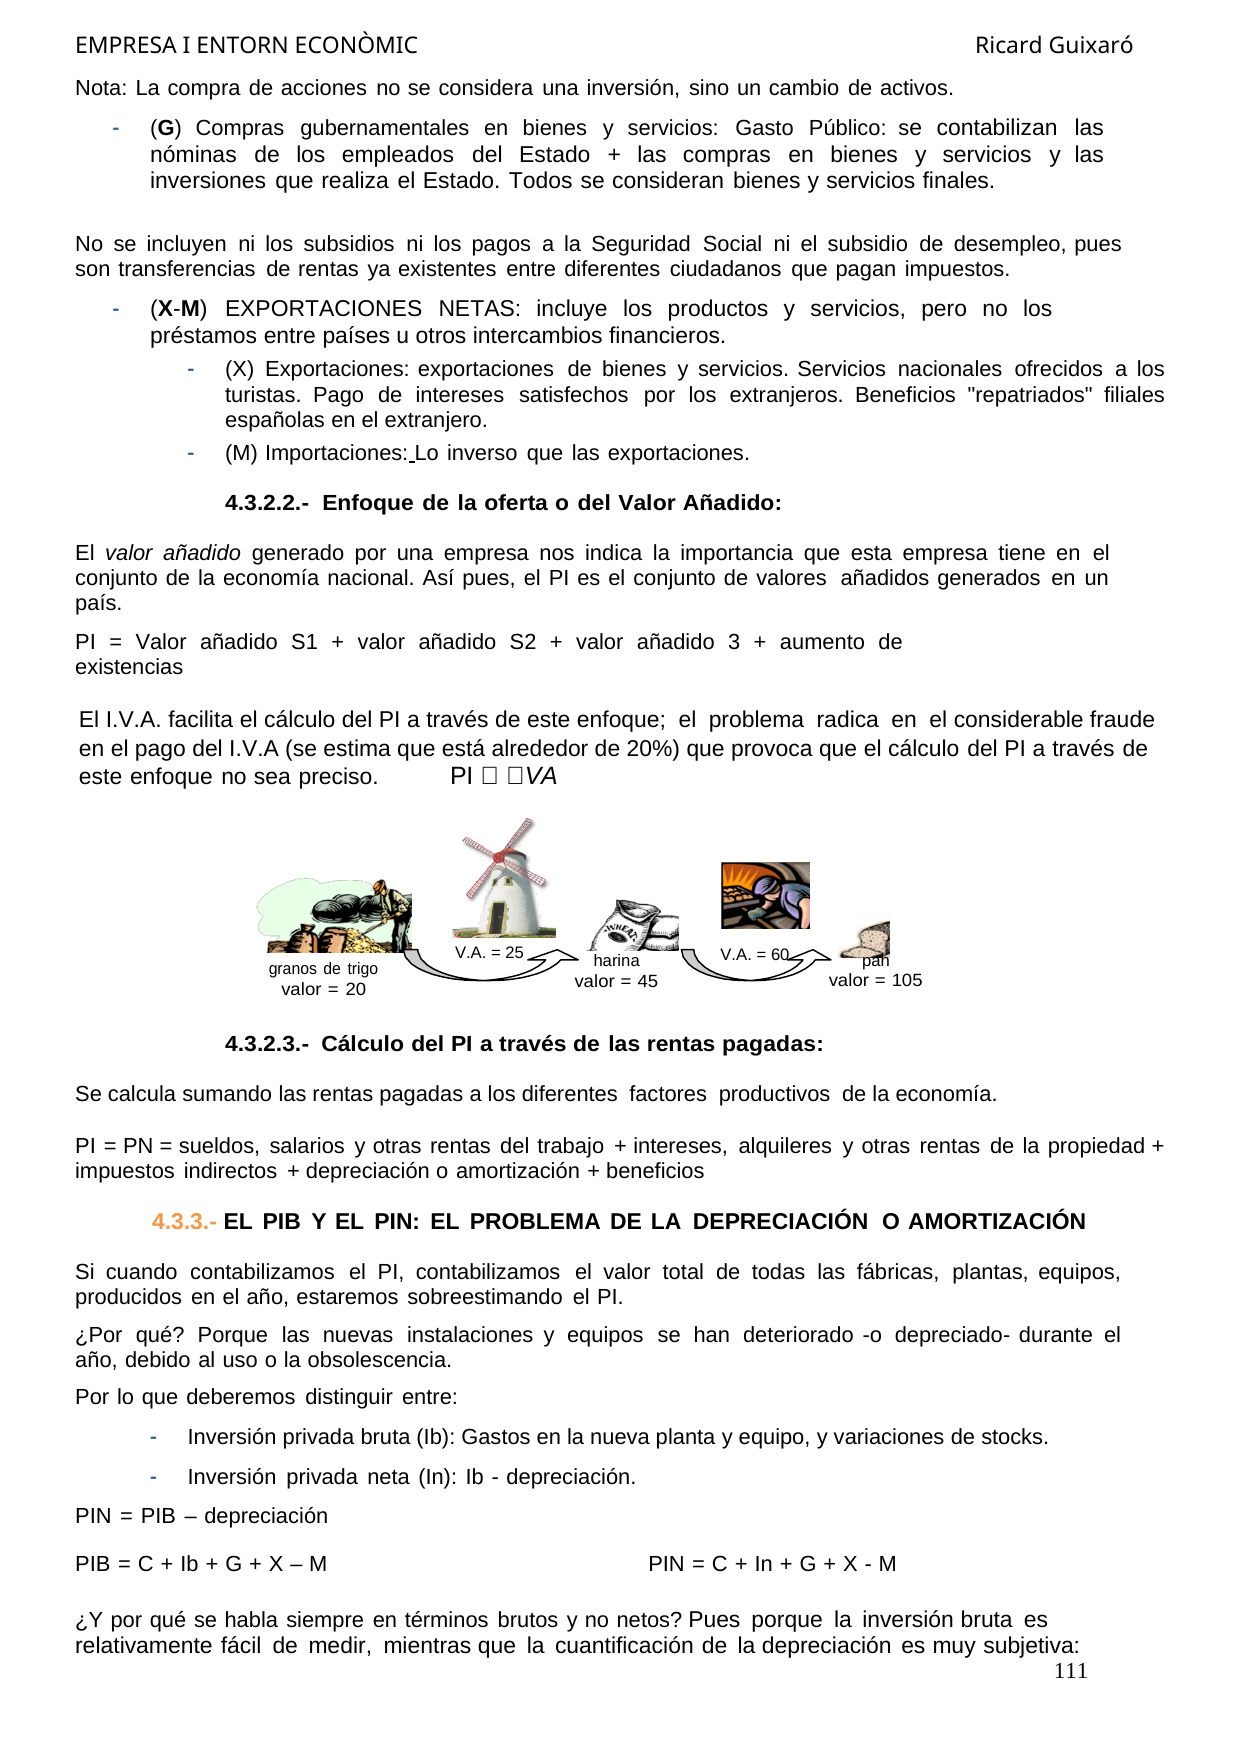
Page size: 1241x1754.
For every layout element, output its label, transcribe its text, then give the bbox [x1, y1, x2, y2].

text PIB = C + Ib + G + X – M PIN = C + In + G + X - M [75, 1551, 1165, 1576]
list (M) Importaciones: Lo inverso que las exportaciones. [187, 439, 1165, 465]
text PI = PN = sueldos, salarios y otras rentas del trabajo + intereses, alquileres y otras rentas de la propiedad + impuestos indirectos + depreciación o amortización + beneficios [75, 1133, 1165, 1183]
list Inversión privada bruta (Ib): Gastos en la nueva planta y equipo, y variaciones de stocks. [150, 1423, 1053, 1449]
text ¿Por qué? Porque las nuevas instalaciones y equipos se han deteriorado -o depreciado- durante el año, debido al uso o la obsolescencia. [75, 1322, 1122, 1372]
picture [254, 876, 412, 953]
text Si cuando contabilizamos el PI, contabilizamos el valor total de todas las fábricas, plantas, equipos, producidos en el año, estaremos sobreestimando el PI. [75, 1259, 1122, 1309]
text Por lo que deberemos distinguir entre: [75, 1384, 1165, 1409]
list (G) Compras gubernamentales en bienes y servicios: Gasto Público: se contabilizan las nóminas de los empleados del Estado + las compras en bienes y servicios y las inversiones que realiza el Estado. Todos se consideran bienes y servicios finales. [112, 114, 1103, 194]
subtitle 4.3.2.3.- Cálculo del PI a través de las rentas pagadas: [152, 1031, 1165, 1056]
subtitle 4.3.3.- EL PIB Y EL PIN: EL PROBLEMA DE LA DEPRECIACIÓN O AMORTIZACIÓN [152, 1208, 1165, 1234]
list Inversión privada neta (In): Ib - depreciación. [150, 1463, 1053, 1489]
list (X-M) EXPORTACIONES NETAS: incluye los productos y servicios, pero no los préstamos entre países u otros intercambios financieros. [112, 295, 1053, 348]
picture [450, 813, 556, 938]
picture [583, 897, 679, 951]
subtitle 4.3.2.2.- Enfoque de la oferta o del Valor Añadido: [152, 489, 1165, 514]
text Se calcula sumando las rentas pagadas a los diferentes factores productivos de la economía. [75, 1081, 1165, 1106]
list (X) Exportaciones: exportaciones de bienes y servicios. Servicios nacionales ofrecidos a los turistas. Pago de intereses satisfechos por los extranjeros. Beneficios "repatriados" filiales españolas en el extranjero. [187, 355, 1165, 432]
text PIN = PIB – depreciación [75, 1503, 1165, 1529]
text El I.V.A. facilita el cálculo del PI a través de este enfoque; el problema radica en el considerable fraude en el pago del I.V.A (se estima que está alrededor de 20%) que provoca que el cálculo del PI a través de este enfoque no sea preciso. PI  VA [79, 705, 1165, 791]
text No se incluyen ni los subsidios ni los pagos a la Seguridad Social ni el subsidio de desempleo, pues son transferencias de rentas ya existentes entre diferentes ciudadanos que pagan impuestos. [75, 231, 1122, 282]
picture [719, 860, 810, 929]
text ¿Y por qué se habla siempre en términos brutos y no netos? Pues porque la inversión bruta es relativamente fácil de medir, mientras que la cuantificación de la depreciación es muy subjetiva: [75, 1606, 1165, 1658]
text Nota: La compra de acciones no se considera una inversión, sino un cambio de activos. [75, 75, 1165, 100]
picture [837, 913, 890, 958]
text PI = Valor añadido S1 + valor añadido S2 + valor añadido 3 + aumento de existencias [75, 629, 904, 679]
text El valor añadido generado por una empresa nos indica la importancia que esta empresa tiene en el conjunto de la economía nacional. Así pues, el PI es el conjunto de valores añadidos generados en un país. [75, 539, 1110, 615]
